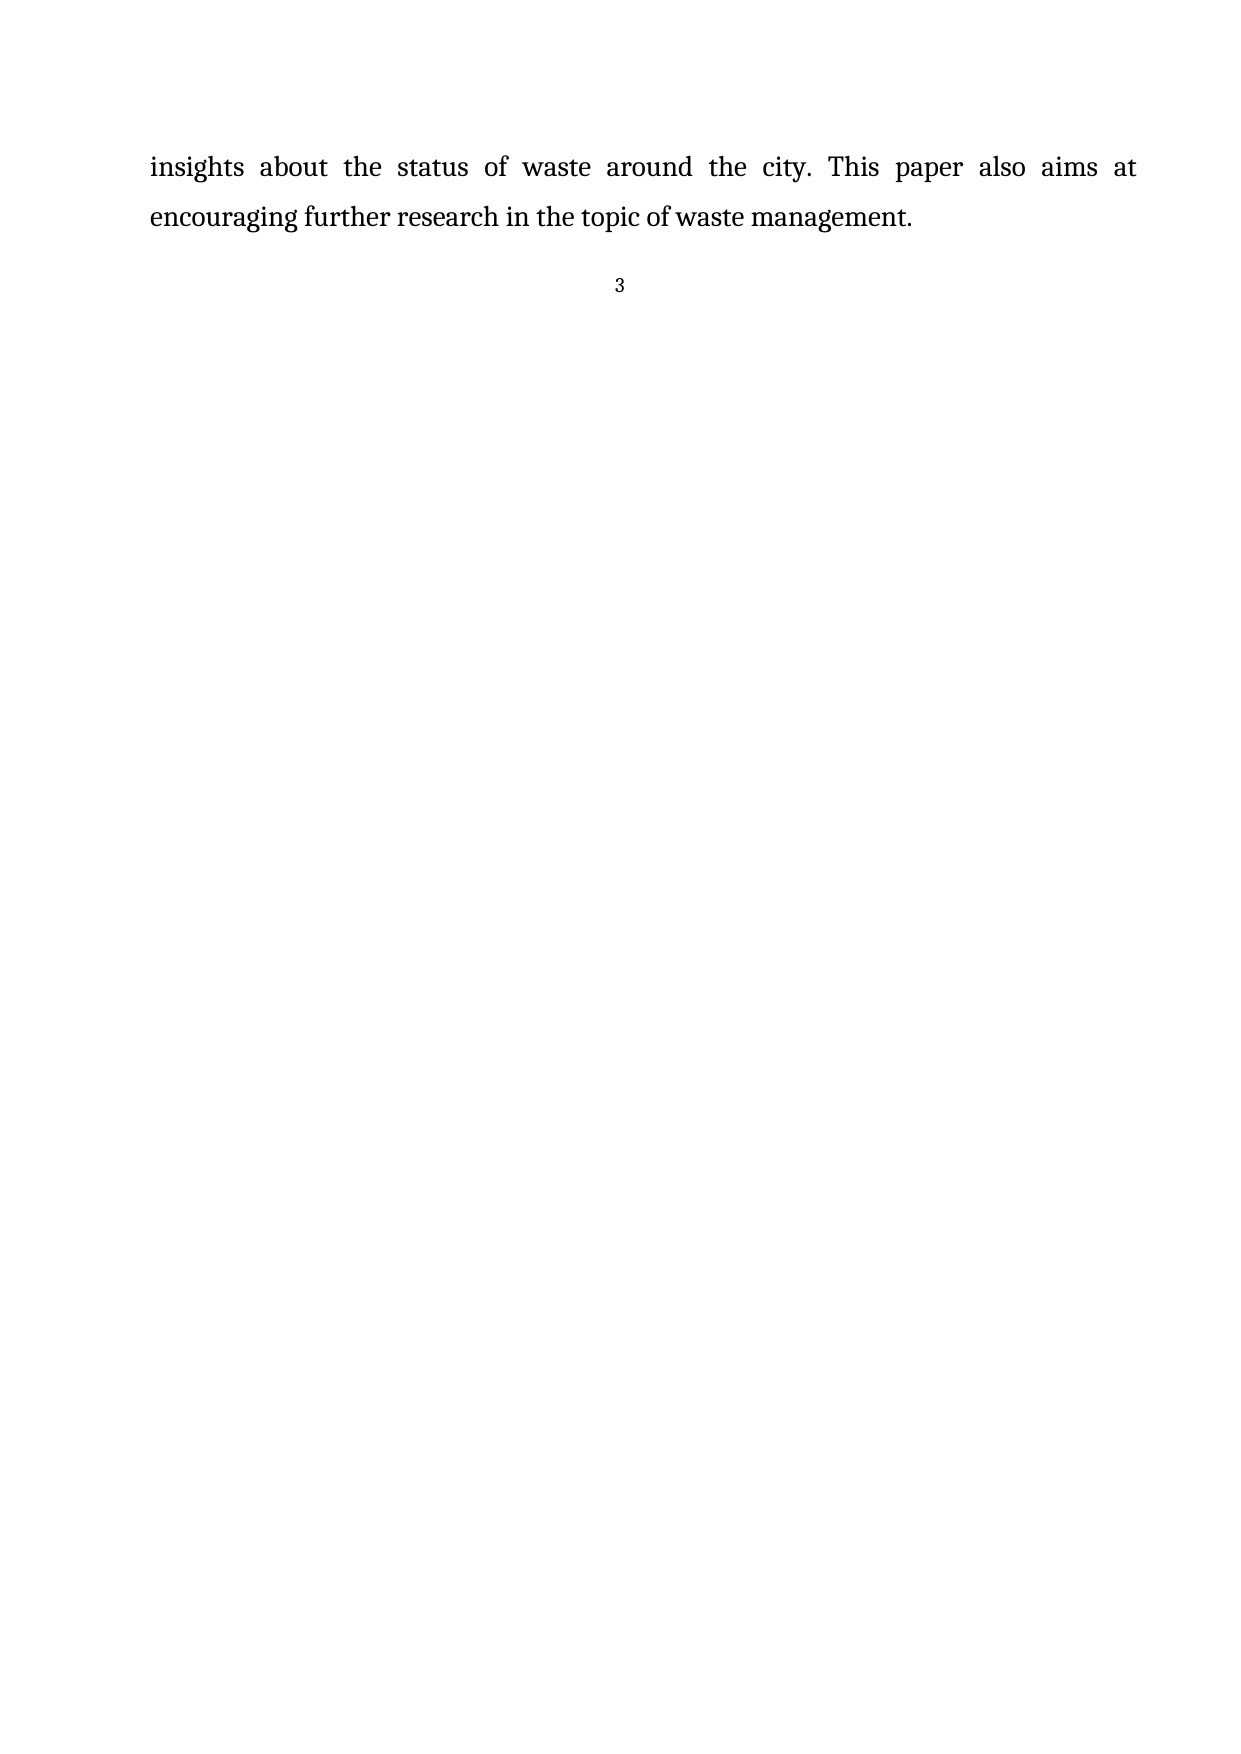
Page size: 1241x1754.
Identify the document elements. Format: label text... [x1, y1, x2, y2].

text 3 [150, 274, 1089, 298]
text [150, 150, 1139, 233]
